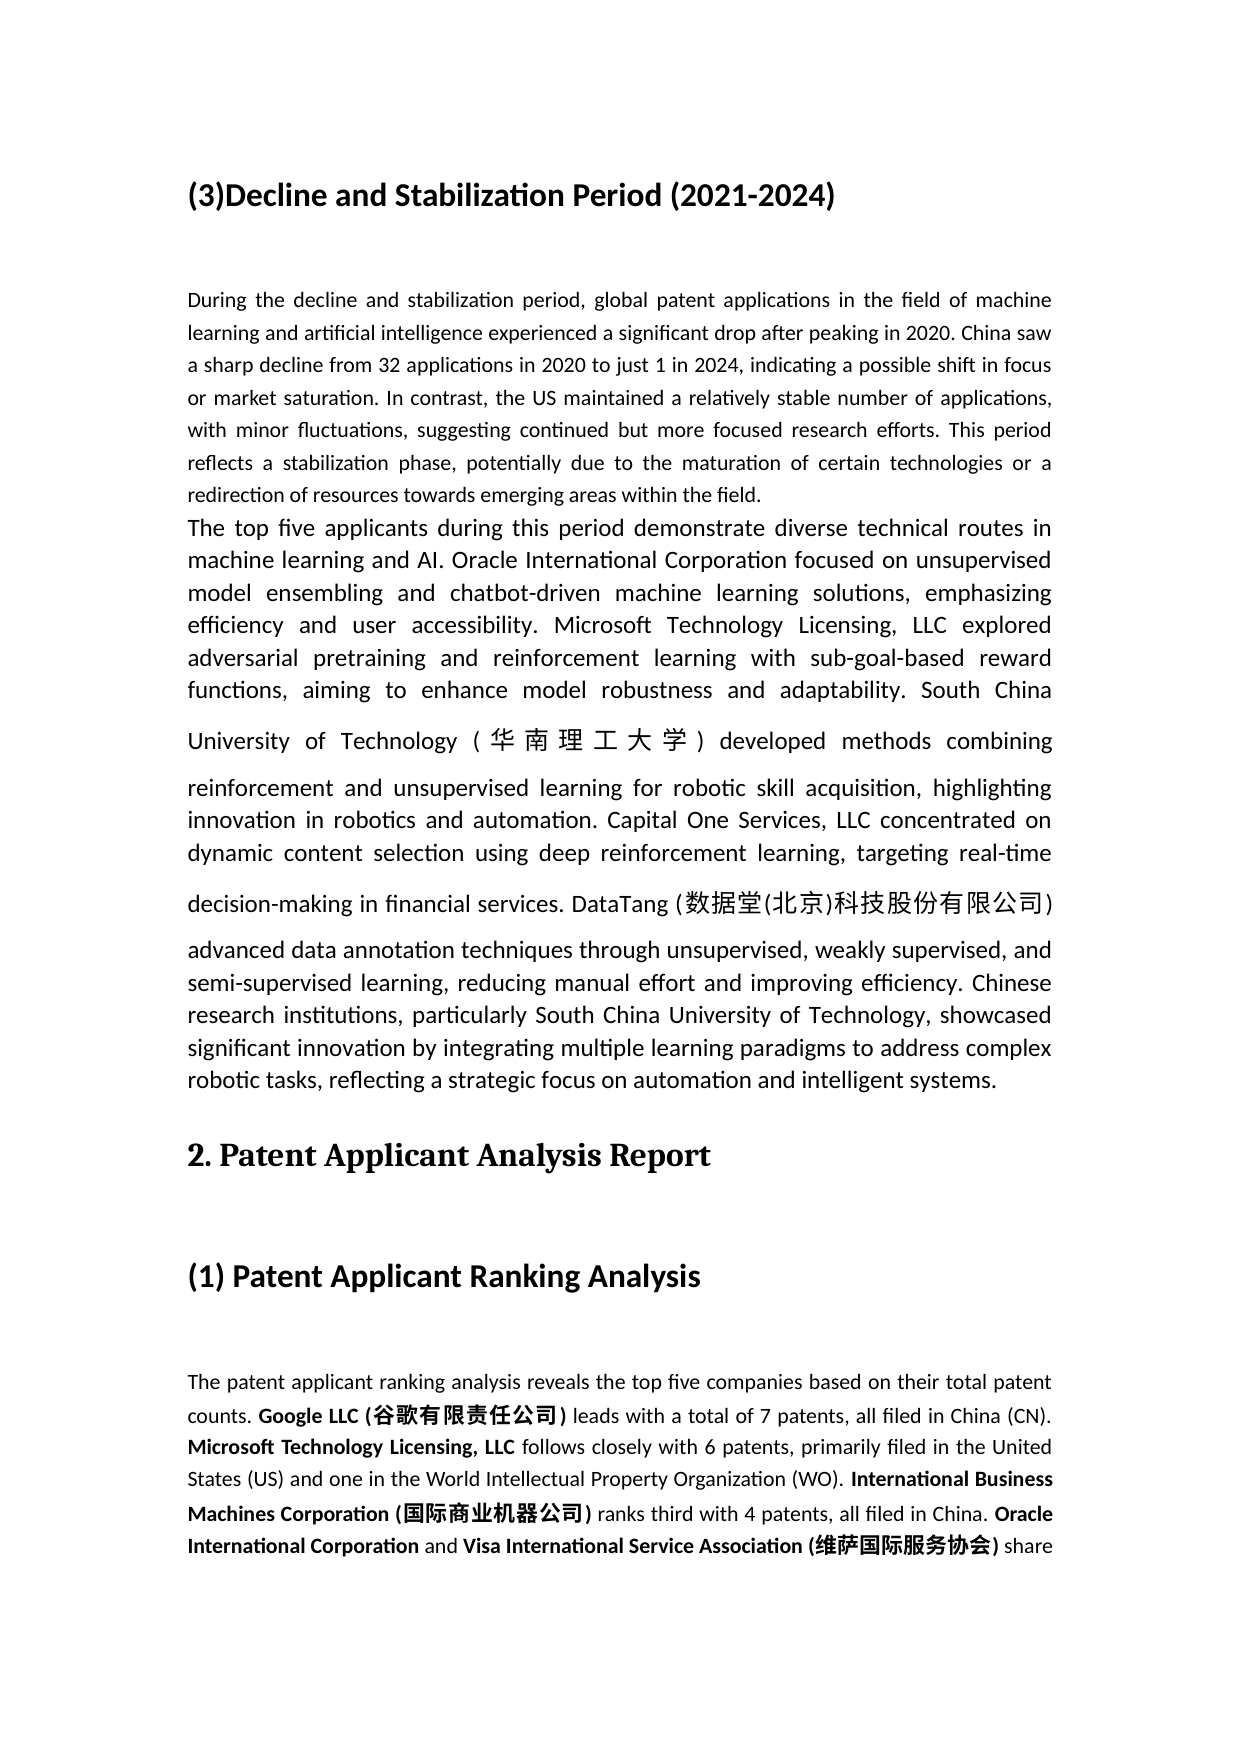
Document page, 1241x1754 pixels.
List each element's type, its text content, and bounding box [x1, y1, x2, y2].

subtitle (3)Decline and Stabilization Period (2021-2024) [187, 162, 1053, 227]
subtitle 2. Patent Applicant Analysis Report [187, 1123, 1053, 1188]
subtitle (1) Patent Applicant Ranking Analysis [187, 1243, 1053, 1308]
text The top five applicants during this period demonstrate diverse technical routes in machine learning and AI. Oracle International Corporation focused on unsupervised model ensembling and chatbot-driven machine learning solutions, emphasizing efficiency and user accessibility. Microsoft Technology Licensing, LLC explored adversarial pretraining and reinforcement learning with sub-goal-based reward functions, aiming to enhance model robustness and adaptability. South China University of Technology (华南理工大学) developed methods combining reinforcement and unsupervised learning for robotic skill acquisition, highlighting innovation in robotics and automation. Capital One Services, LLC concentrated on dynamic content selection using deep reinforcement learning, targeting real-time decision-making in financial services. DataTang (数据堂(北京)科技股份有限公司) advanced data annotation techniques through unsupervised, weakly supervised, and semi-supervised learning, reducing manual effort and improving efficiency. Chinese research institutions, particularly South China University of Technology, showcased significant innovation by integrating multiple learning paradigms to address complex robotic tasks, reflecting a strategic focus on automation and intelligent systems. [187, 511, 1053, 1096]
